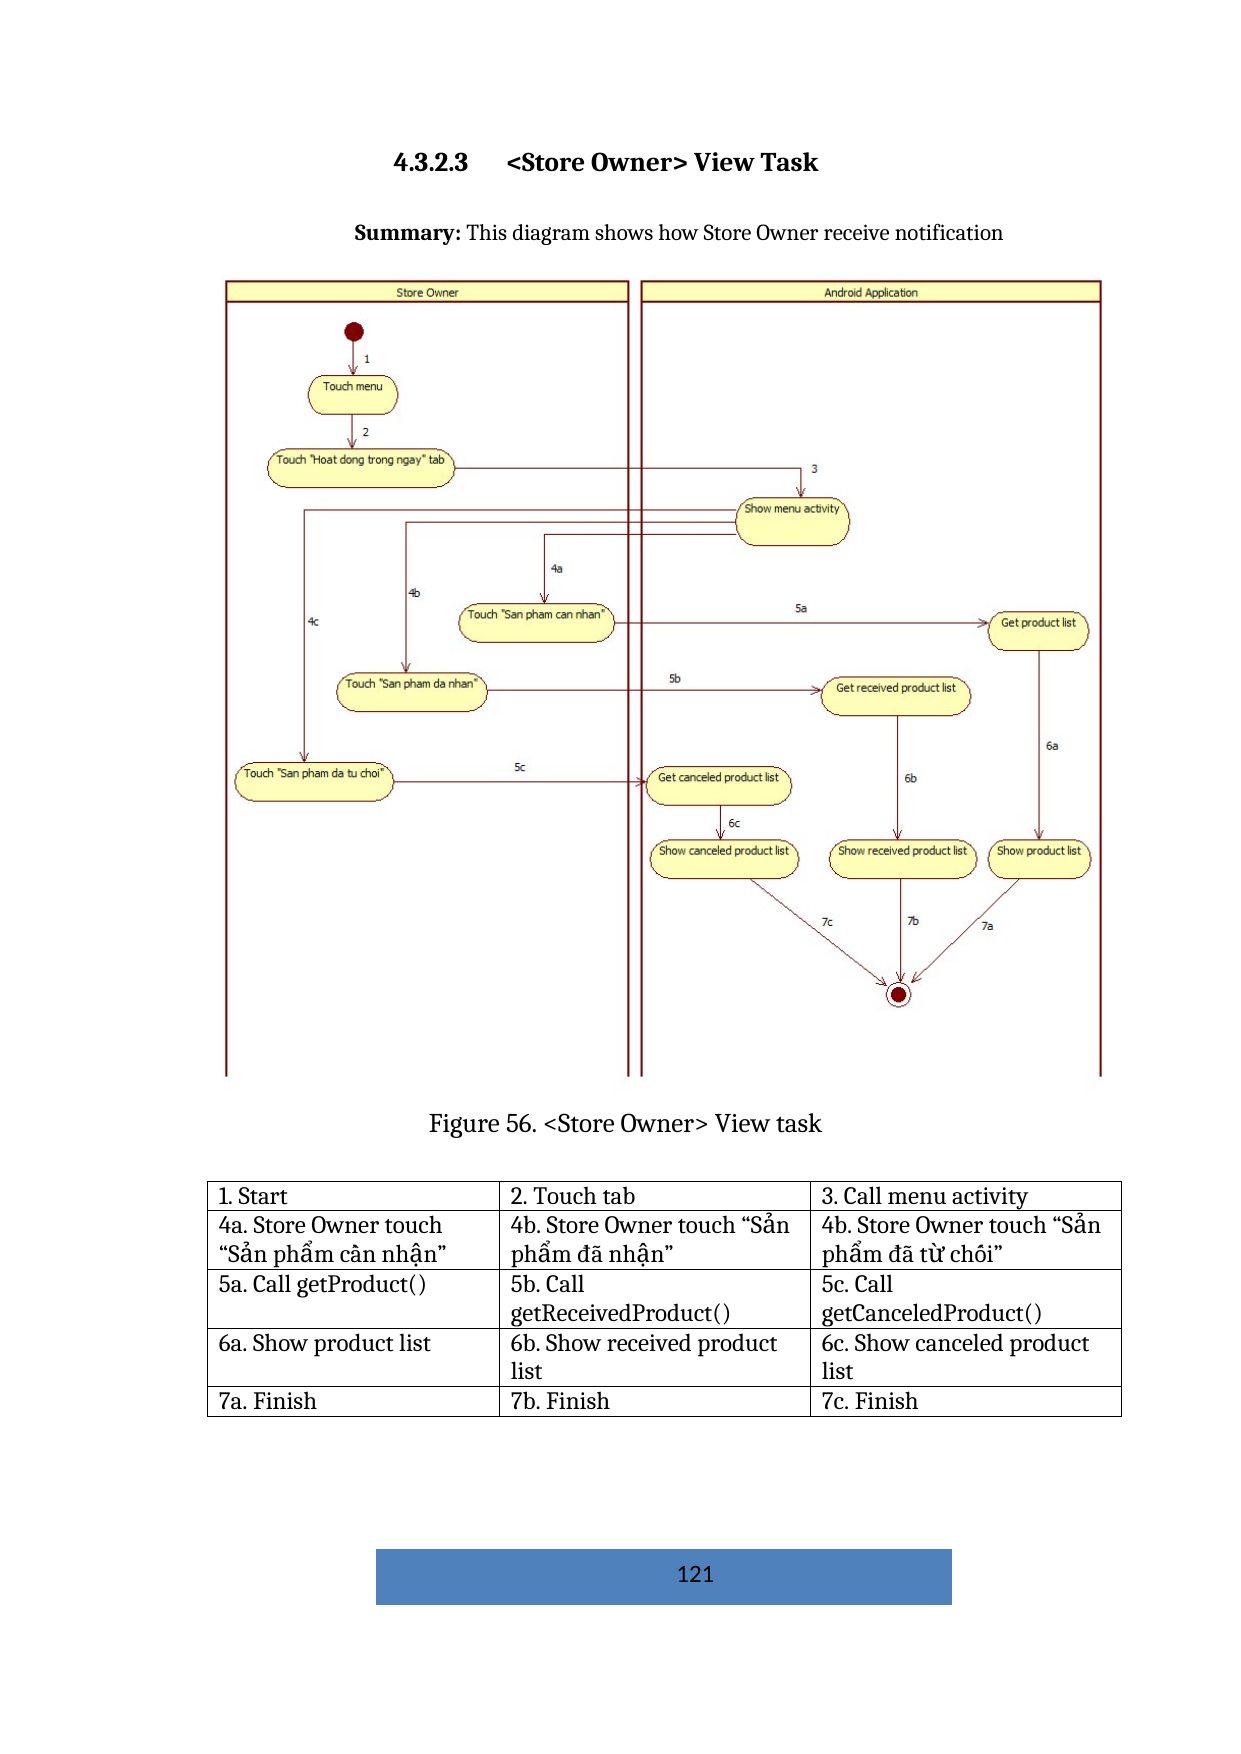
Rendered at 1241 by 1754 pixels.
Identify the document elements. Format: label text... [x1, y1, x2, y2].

table_cell 5a. Call getProduct() [208, 1270, 499, 1327]
subtitle <Store Owner> View Task [393, 147, 1122, 178]
table_header 1. Start [208, 1182, 499, 1210]
table_cell 6b. Show received product list [500, 1329, 810, 1386]
table_cell 4a. Store Owner touch “Sản phẩm cần nhận” [208, 1211, 499, 1269]
table_header 2. Touch tab [500, 1182, 810, 1210]
table_cell 5c. Call getCanceledProduct() [811, 1270, 1121, 1327]
table_cell 5b. Call getReceivedProduct() [500, 1270, 810, 1327]
table_cell 6a. Show product list [208, 1329, 499, 1386]
table_cell 7c. Finish [811, 1387, 1121, 1416]
table_cell 4b. Store Owner touch “Sản phẩm đã nhận” [500, 1211, 810, 1269]
table_cell 7b. Finish [500, 1387, 810, 1416]
picture [207, 262, 1122, 1096]
table_cell 6c. Show canceled product list [811, 1329, 1121, 1386]
table_header 3. Call menu activity [811, 1182, 1121, 1210]
table_cell 7a. Finish [208, 1387, 499, 1416]
text Summary: This diagram shows how Store Owner receive notification [281, 219, 1122, 246]
table_cell 4b. Store Owner touch “Sản phẩm đã từ chối” [811, 1211, 1121, 1269]
